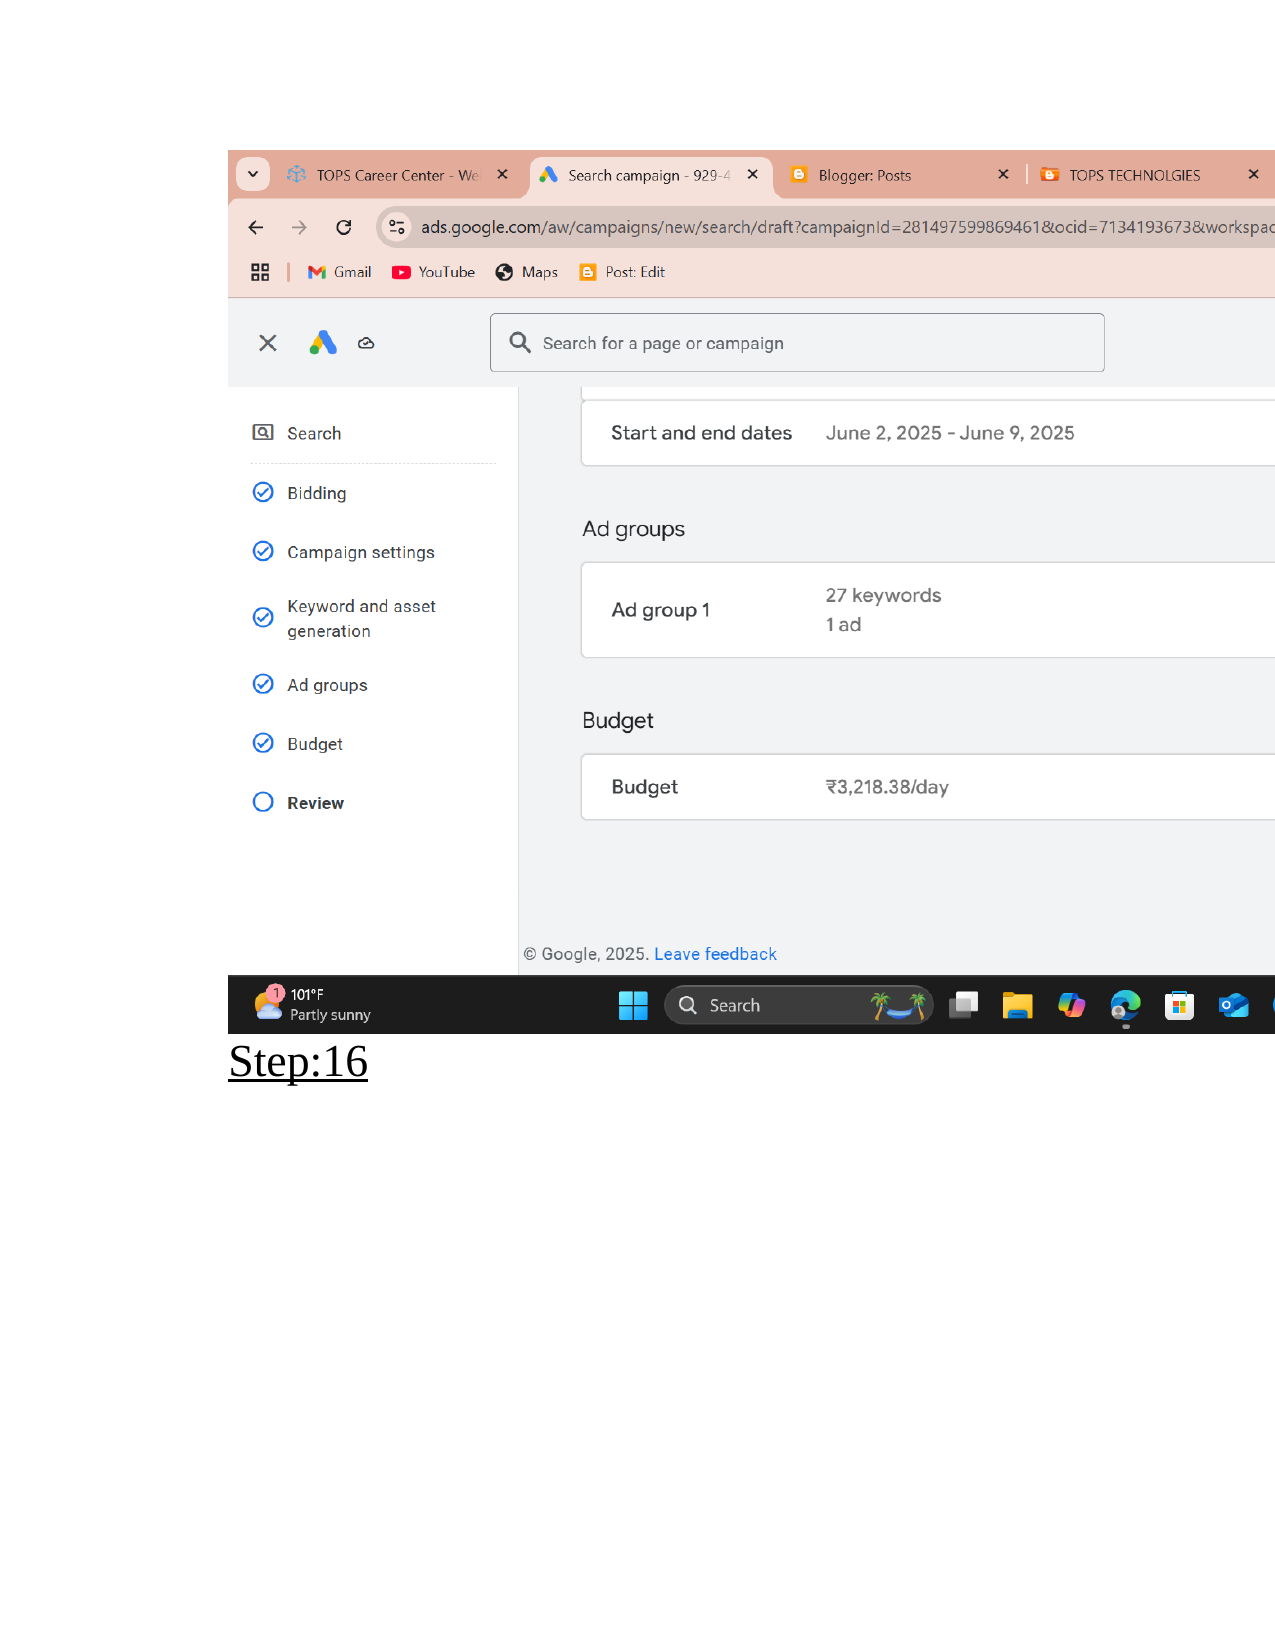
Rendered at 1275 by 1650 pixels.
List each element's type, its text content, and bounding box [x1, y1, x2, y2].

picture [228, 150, 1275, 1034]
list Step:16 [228, 1034, 1125, 1087]
